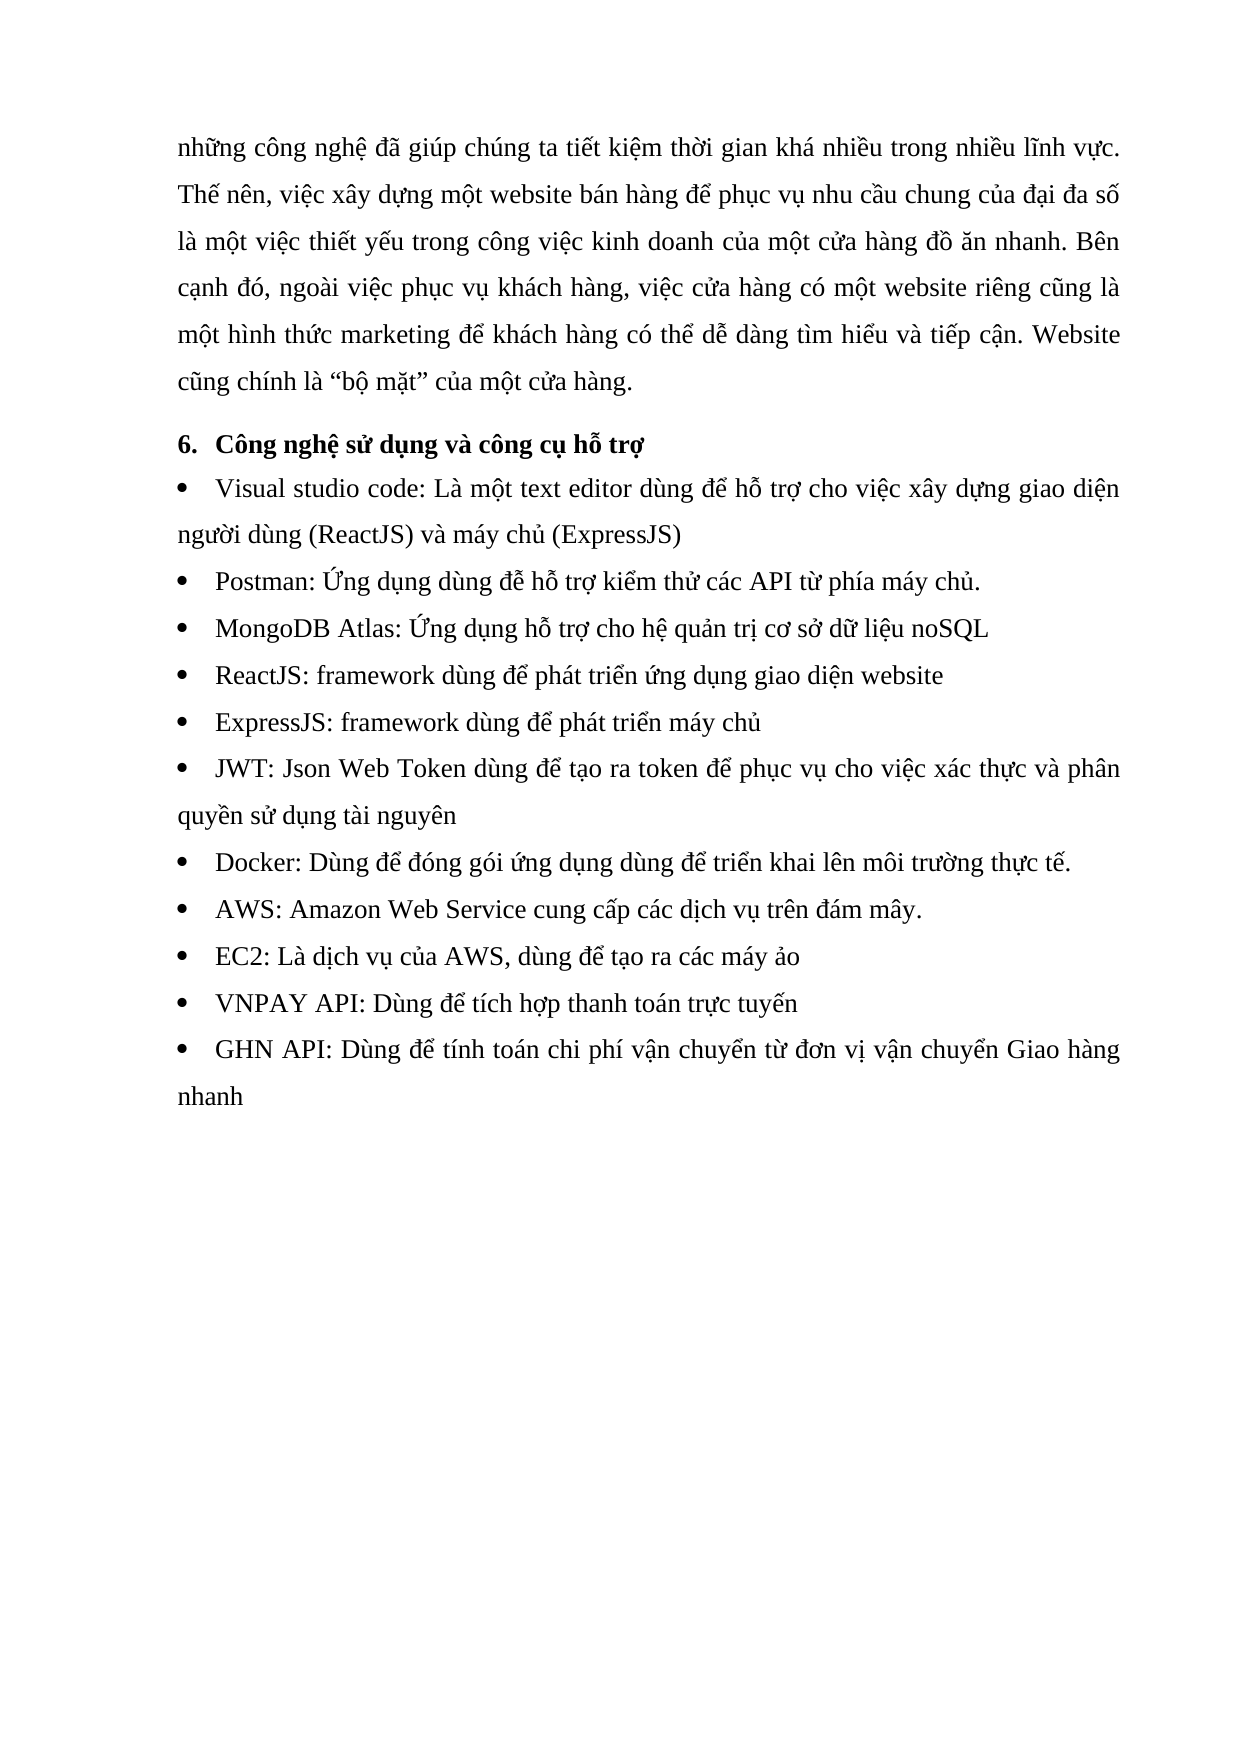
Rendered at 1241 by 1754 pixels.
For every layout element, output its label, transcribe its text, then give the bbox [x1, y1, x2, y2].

list Docker: Dùng để đóng gói ứng dụng dùng để triển khai lên môi trường thực tế. [177, 846, 1122, 877]
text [177, 131, 1122, 396]
list JWT: Json Web Token dùng để tạo ra token để phục vụ cho việc xác thực và phân quyền sử dụng tài nguyên [177, 753, 1122, 831]
list Visual studio code: Là một text editor dùng để hỗ trợ cho việc xây dựng giao diện người dùng (ReactJS) và máy chủ (ExpressJS) [177, 472, 1122, 549]
list ReactJS: framework dùng để phát triển ứng dụng giao diện website [177, 659, 1122, 690]
list AWS: Amazon Web Service cung cấp các dịch vụ trên đám mây. [177, 893, 1122, 924]
list MongoDB Atlas: Ứng dụng hỗ trợ cho hệ quản trị cơ sở dữ liệu noSQL [177, 612, 1122, 643]
list VNPAY API: Dùng để tích hợp thanh toán trực tuyến [177, 987, 1122, 1018]
list Postman: Ứng dụng dùng đễ hỗ trợ kiểm thử các API từ phía máy chủ. [177, 565, 1122, 596]
subtitle Công nghệ sử dụng và công cụ hỗ trợ [177, 428, 1122, 459]
list GHN API: Dùng để tính toán chi phí vận chuyển từ đơn vị vận chuyển Giao hàng nhanh [177, 1033, 1122, 1111]
list ExpressJS: framework dùng để phát triển máy chủ [177, 706, 1122, 737]
list EC2: Là dịch vụ của AWS, dùng để tạo ra các máy ảo [177, 940, 1122, 971]
